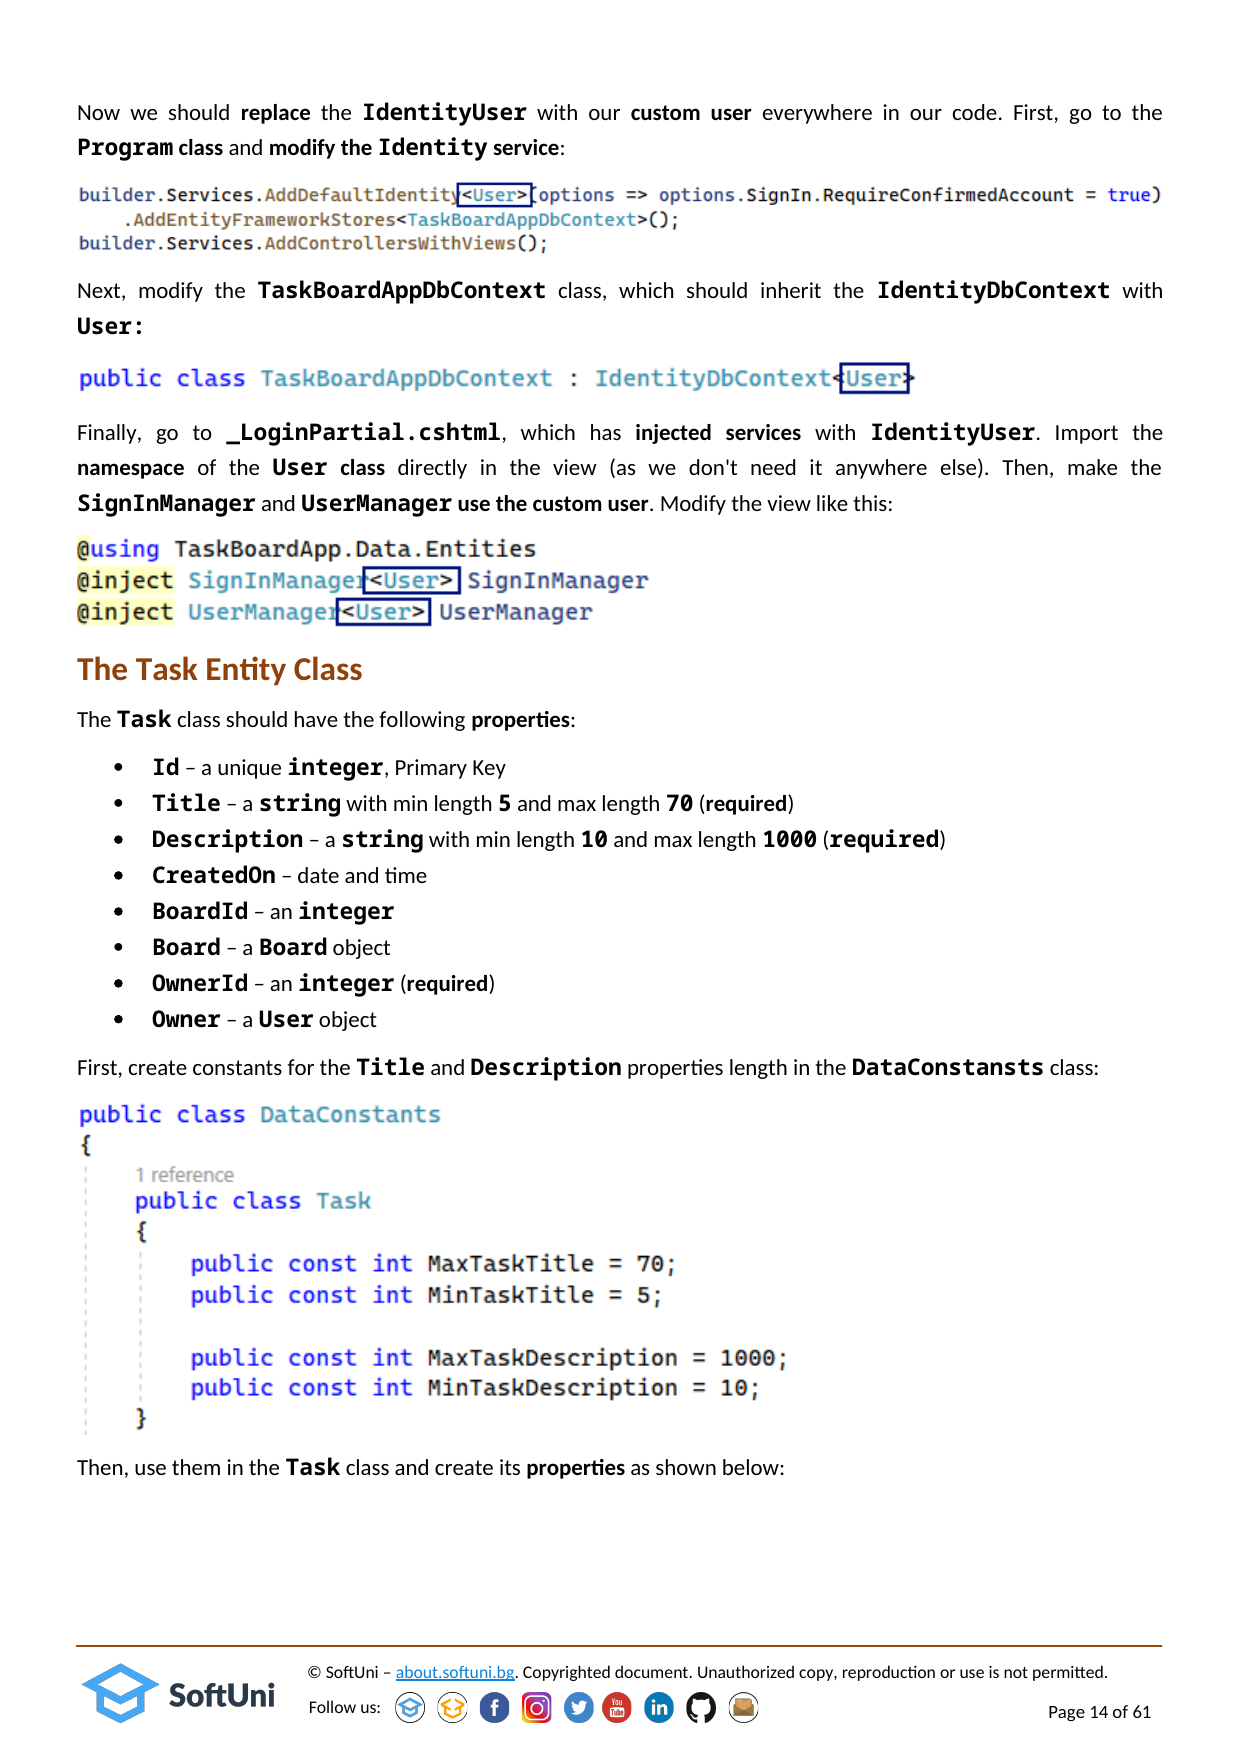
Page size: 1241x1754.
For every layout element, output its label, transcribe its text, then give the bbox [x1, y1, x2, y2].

picture [76, 1099, 791, 1435]
picture [686, 1692, 716, 1723]
text Next, modify the TaskBoardAppDbContext class, which should inherit the IdentityDbContext with User: [77, 274, 1163, 341]
list Description – a string with min length 10 and max length 1000 (required) [114, 823, 1163, 854]
list OwnerId – an integer (required) [114, 967, 1163, 998]
picture [395, 1692, 425, 1723]
list CreatedOn – date and time [114, 859, 1163, 890]
text Then, use them in the Task class and create its properties as shown below: [77, 1451, 1163, 1482]
picture [644, 1714, 653, 1723]
picture [658, 1705, 667, 1714]
picture [479, 1692, 510, 1723]
picture [728, 1692, 759, 1723]
list Owner – a User object [114, 1003, 1163, 1034]
subtitle The Task Entity Class [77, 648, 1163, 688]
picture [522, 1692, 552, 1723]
picture [602, 1692, 632, 1723]
list Board – a Board object [114, 931, 1163, 962]
text First, create constants for the Title and Description properties length in the DataConstansts class: [77, 1051, 1163, 1082]
picture [76, 358, 921, 399]
list BoardId – an integer [114, 895, 1163, 926]
list Title – a string with min length 5 and max length 70 (required) [114, 787, 1163, 818]
picture [76, 179, 1164, 257]
picture [437, 1692, 468, 1723]
list Id – a unique integer, Primary Key [114, 751, 1163, 782]
picture [564, 1692, 594, 1723]
picture [76, 535, 654, 631]
picture [644, 1692, 653, 1701]
text Now we should replace the IdentityUser with our custom user everywhere in our code. First, go to the Program class and modify the Identity service: [77, 95, 1163, 163]
picture [665, 1714, 674, 1723]
text Finally, go to _LoginPartial.cshtml, which has injected services with IdentityUser. Import the namespace of the User class directly in the view (as we don't need it anywhere else). Then, make the SignInManager and UserManager use the custom user. Modify the view like this: [77, 415, 1163, 518]
text The Task class should have the following properties: [77, 703, 1163, 734]
picture [75, 1658, 281, 1729]
picture [665, 1692, 674, 1701]
